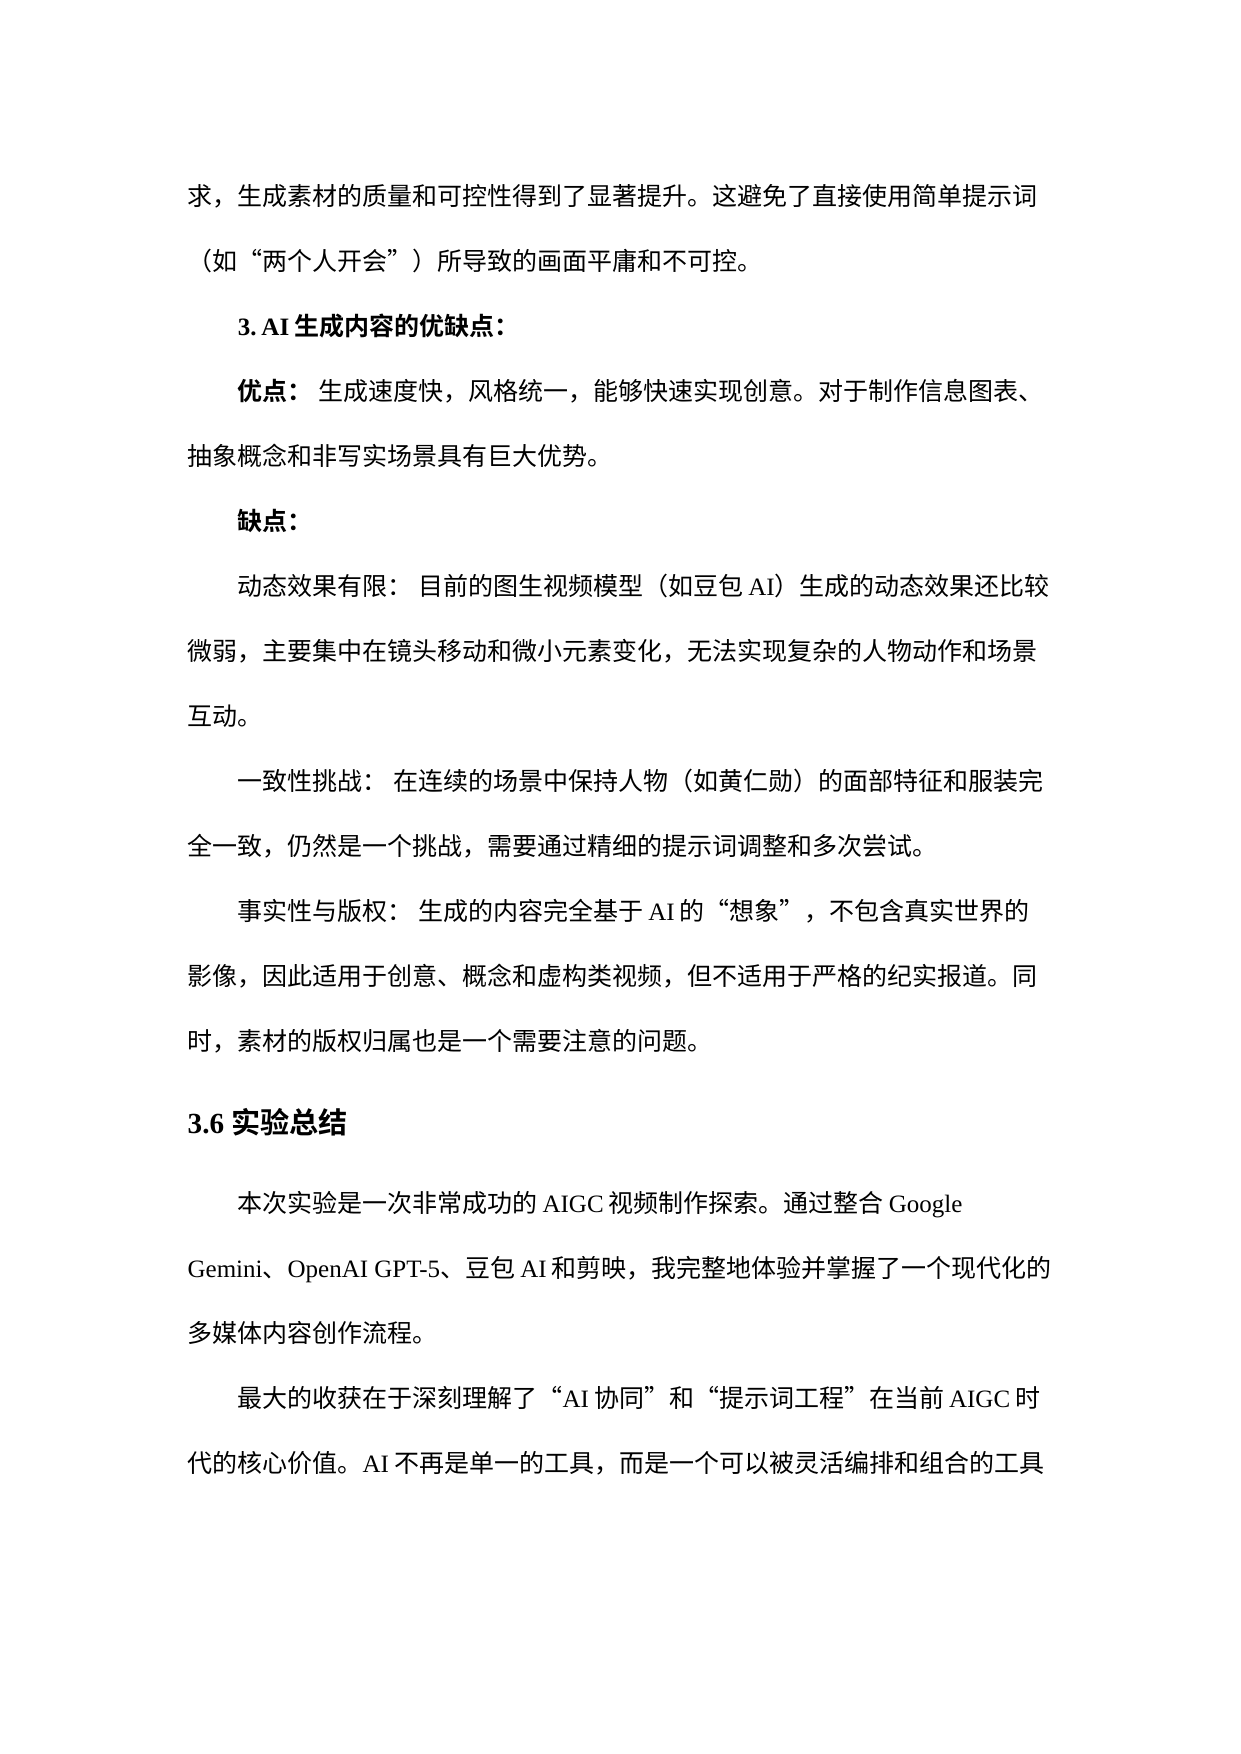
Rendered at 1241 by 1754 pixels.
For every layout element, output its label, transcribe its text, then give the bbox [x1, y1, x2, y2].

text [187, 162, 1053, 292]
text 动态效果有限： 目前的图生视频模型（如豆包AI）生成的动态效果还比较微弱，主要集中在镜头移动和微小元素变化，无法实现复杂的人物动作和场景互动。 [187, 552, 1053, 747]
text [187, 1364, 1053, 1494]
text 一致性挑战： 在连续的场景中保持人物（如黄仁勋）的面部特征和服装完全一致，仍然是一个挑战，需要通过精细的提示词调整和多次尝试。 [187, 747, 1053, 877]
subtitle 3.6 实验总结 [187, 1088, 1053, 1153]
text 缺点： [187, 487, 1053, 552]
text 本次实验是一次非常成功的AIGC视频制作探索。通过整合Google Gemini、OpenAI GPT-5、豆包AI和剪映，我完整地体验并掌握了一个现代化的多媒体内容创作流程。 [187, 1169, 1053, 1364]
text 优点： 生成速度快，风格统一，能够快速实现创意。对于制作信息图表、抽象概念和非写实场景具有巨大优势。 [187, 357, 1053, 487]
text 3. AI生成内容的优缺点： [187, 292, 1053, 357]
text 事实性与版权： 生成的内容完全基于AI的“想象”，不包含真实世界的影像，因此适用于创意、概念和虚构类视频，但不适用于严格的纪实报道。同时，素材的版权归属也是一个需要注意的问题。 [187, 877, 1053, 1072]
